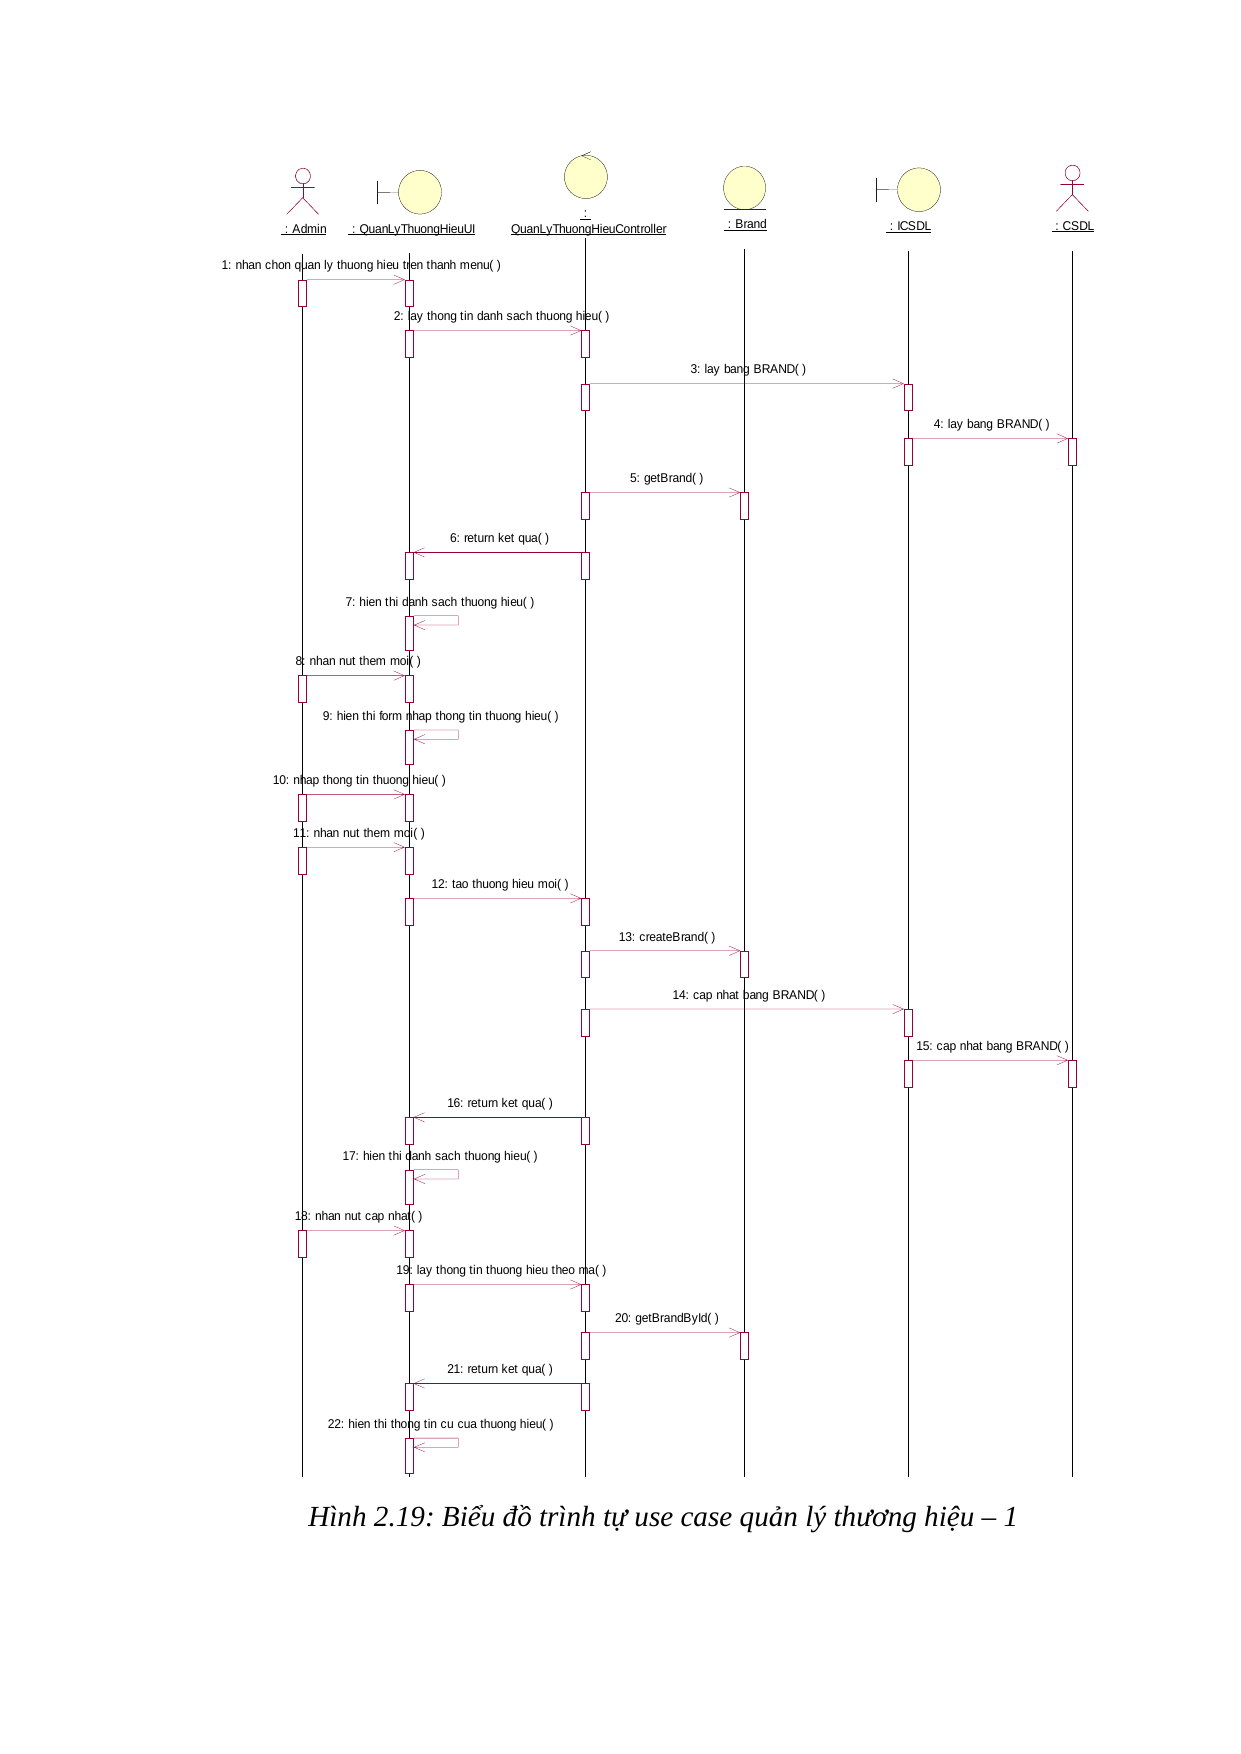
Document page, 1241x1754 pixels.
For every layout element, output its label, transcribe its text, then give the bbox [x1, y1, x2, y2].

text Hình 2.19: Biểu đồ trình tự use case quản lý thương hiệu – 1 [207, 1499, 1122, 1533]
